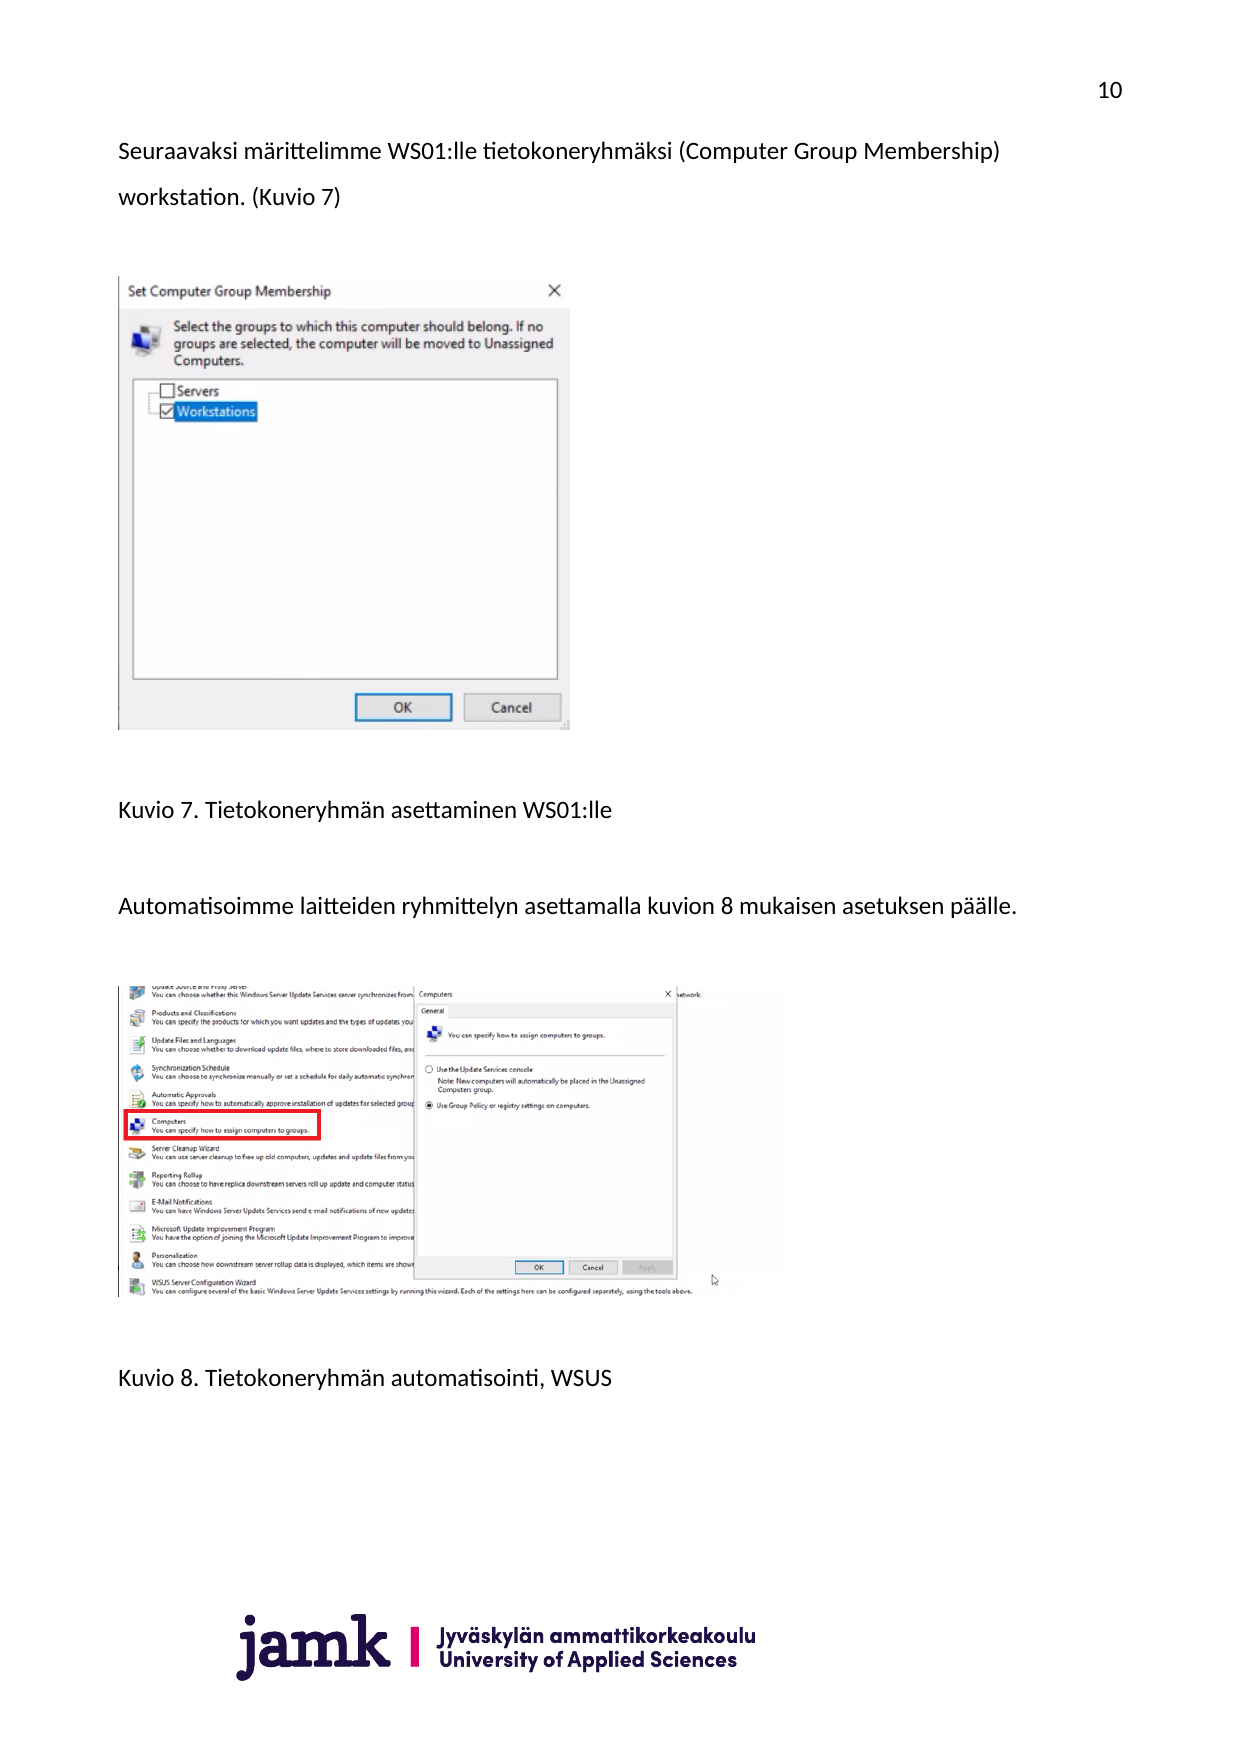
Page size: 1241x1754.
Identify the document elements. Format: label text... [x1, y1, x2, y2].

picture [118, 276, 570, 730]
picture [236, 1614, 755, 1681]
text Seuraavaksi märittelimme WS01:lle tietokoneryhmäksi (Computer Group Membership) workstation. (Kuvio 7) [118, 135, 1122, 211]
picture [118, 986, 790, 1297]
text Automatisoimme laitteiden ryhmittelyn asettamalla kuvion 8 mukaisen asetuksen päälle. [118, 890, 1122, 921]
text Kuvio 7. Tietokoneryhmän asettaminen WS01:lle [118, 794, 1122, 825]
text Kuvio 8. Tietokoneryhmän automatisointi, WSUS [118, 1362, 1122, 1392]
